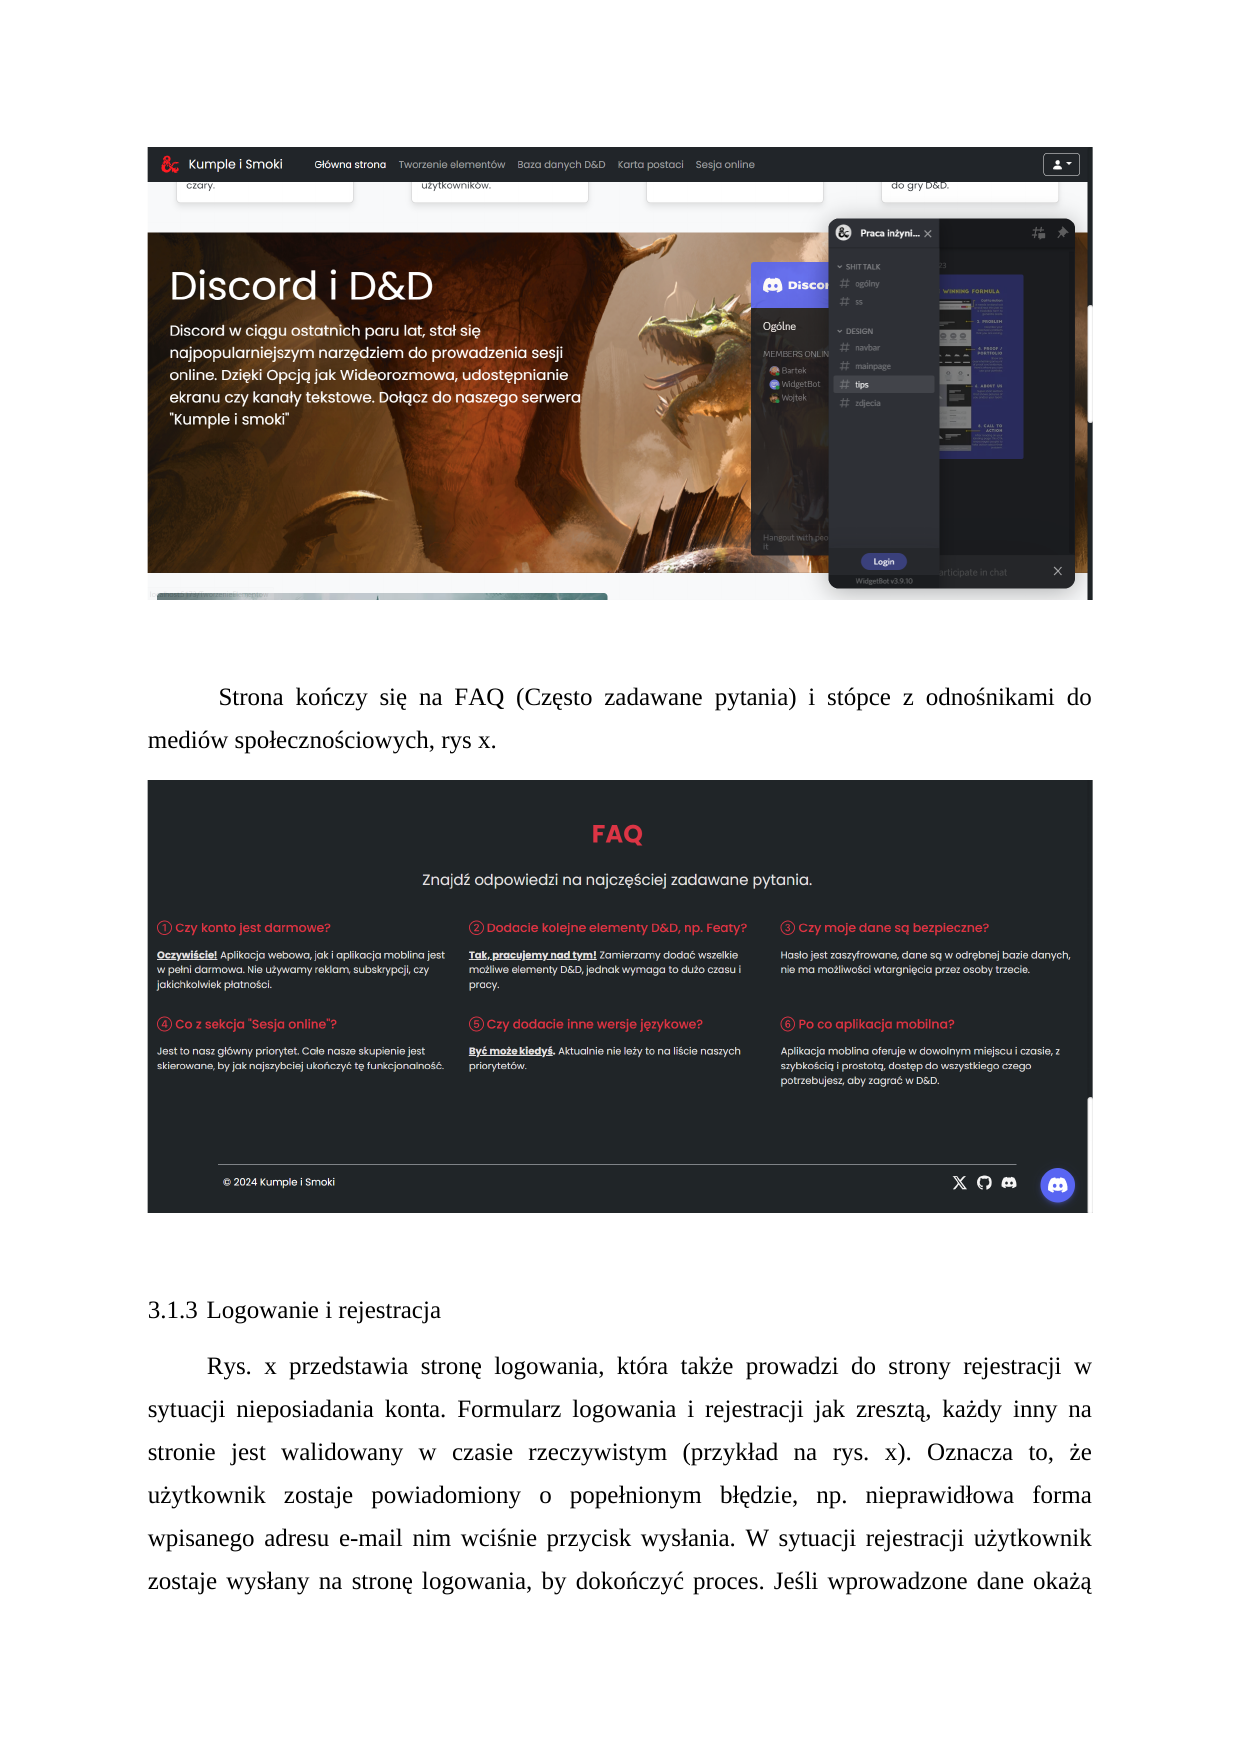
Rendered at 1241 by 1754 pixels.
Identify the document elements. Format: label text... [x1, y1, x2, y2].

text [148, 1351, 1093, 1595]
picture [147, 147, 1093, 600]
text Strona kończy się na FAQ (Często zadawane pytania) i stópce z odnośnikami do mediów społecznościowych, rys x. [148, 682, 1093, 754]
picture [147, 780, 1093, 1213]
subtitle Logowanie i rejestracja [148, 1295, 1093, 1324]
